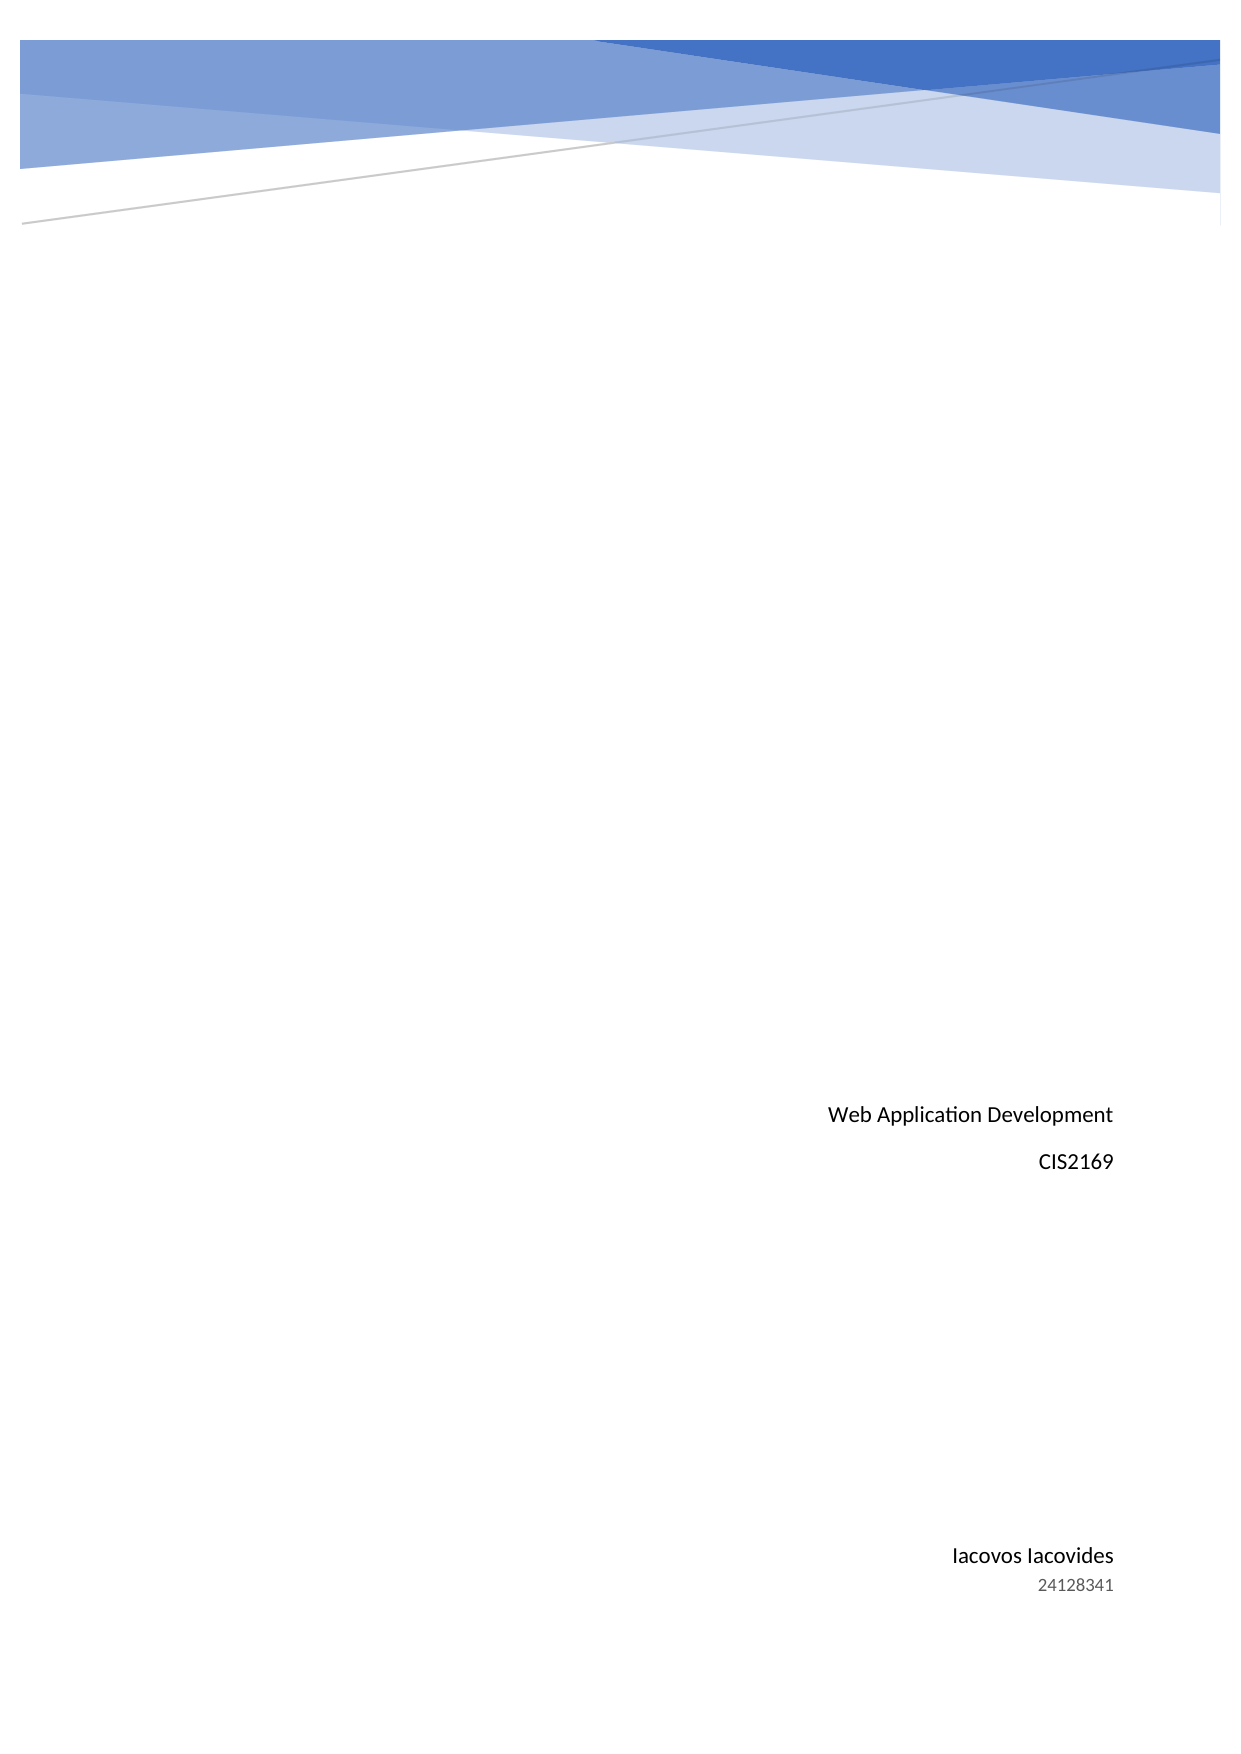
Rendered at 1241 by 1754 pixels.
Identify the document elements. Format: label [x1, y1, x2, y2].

picture [20, 40, 1221, 240]
